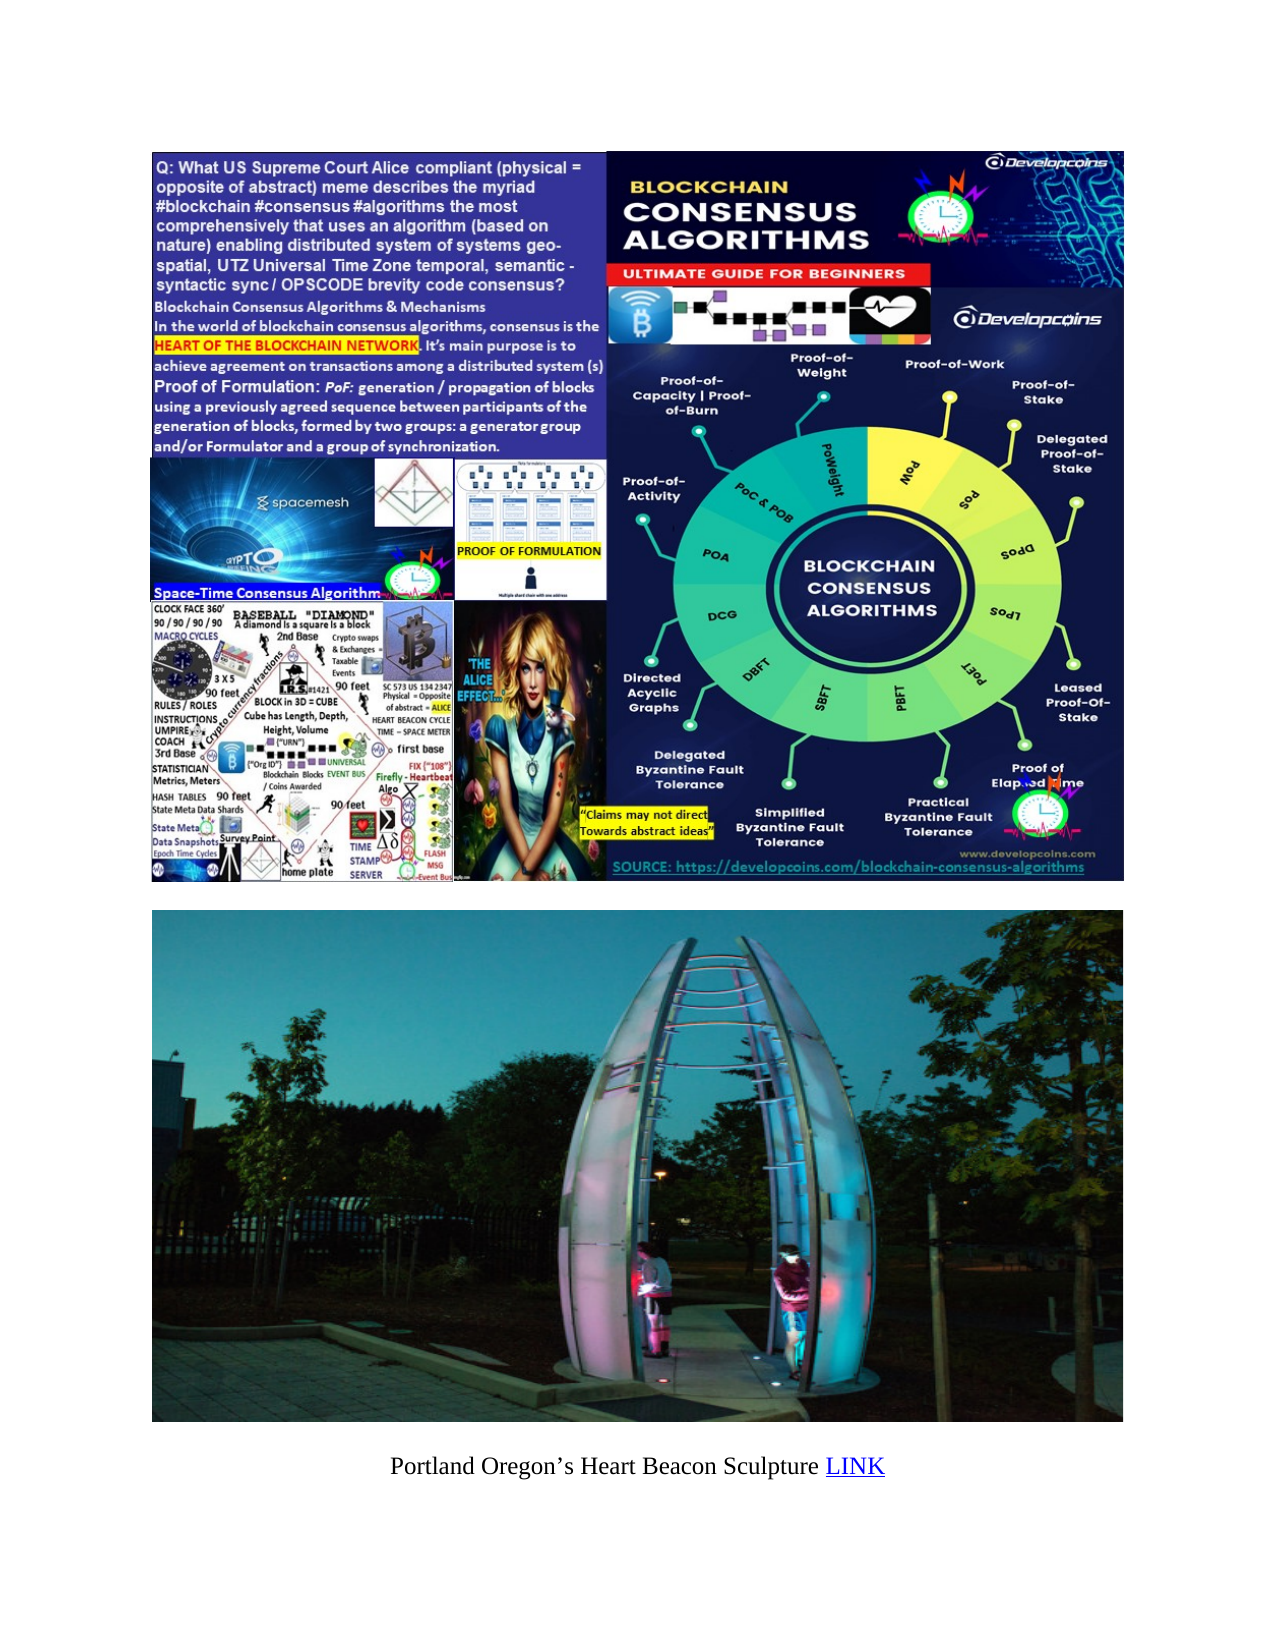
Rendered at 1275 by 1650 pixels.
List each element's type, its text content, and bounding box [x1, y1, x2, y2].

picture [152, 910, 1124, 1422]
text Portland Oregon’s Heart Beacon Sculpture LINK [150, 1451, 1125, 1479]
picture [150, 150, 1125, 882]
